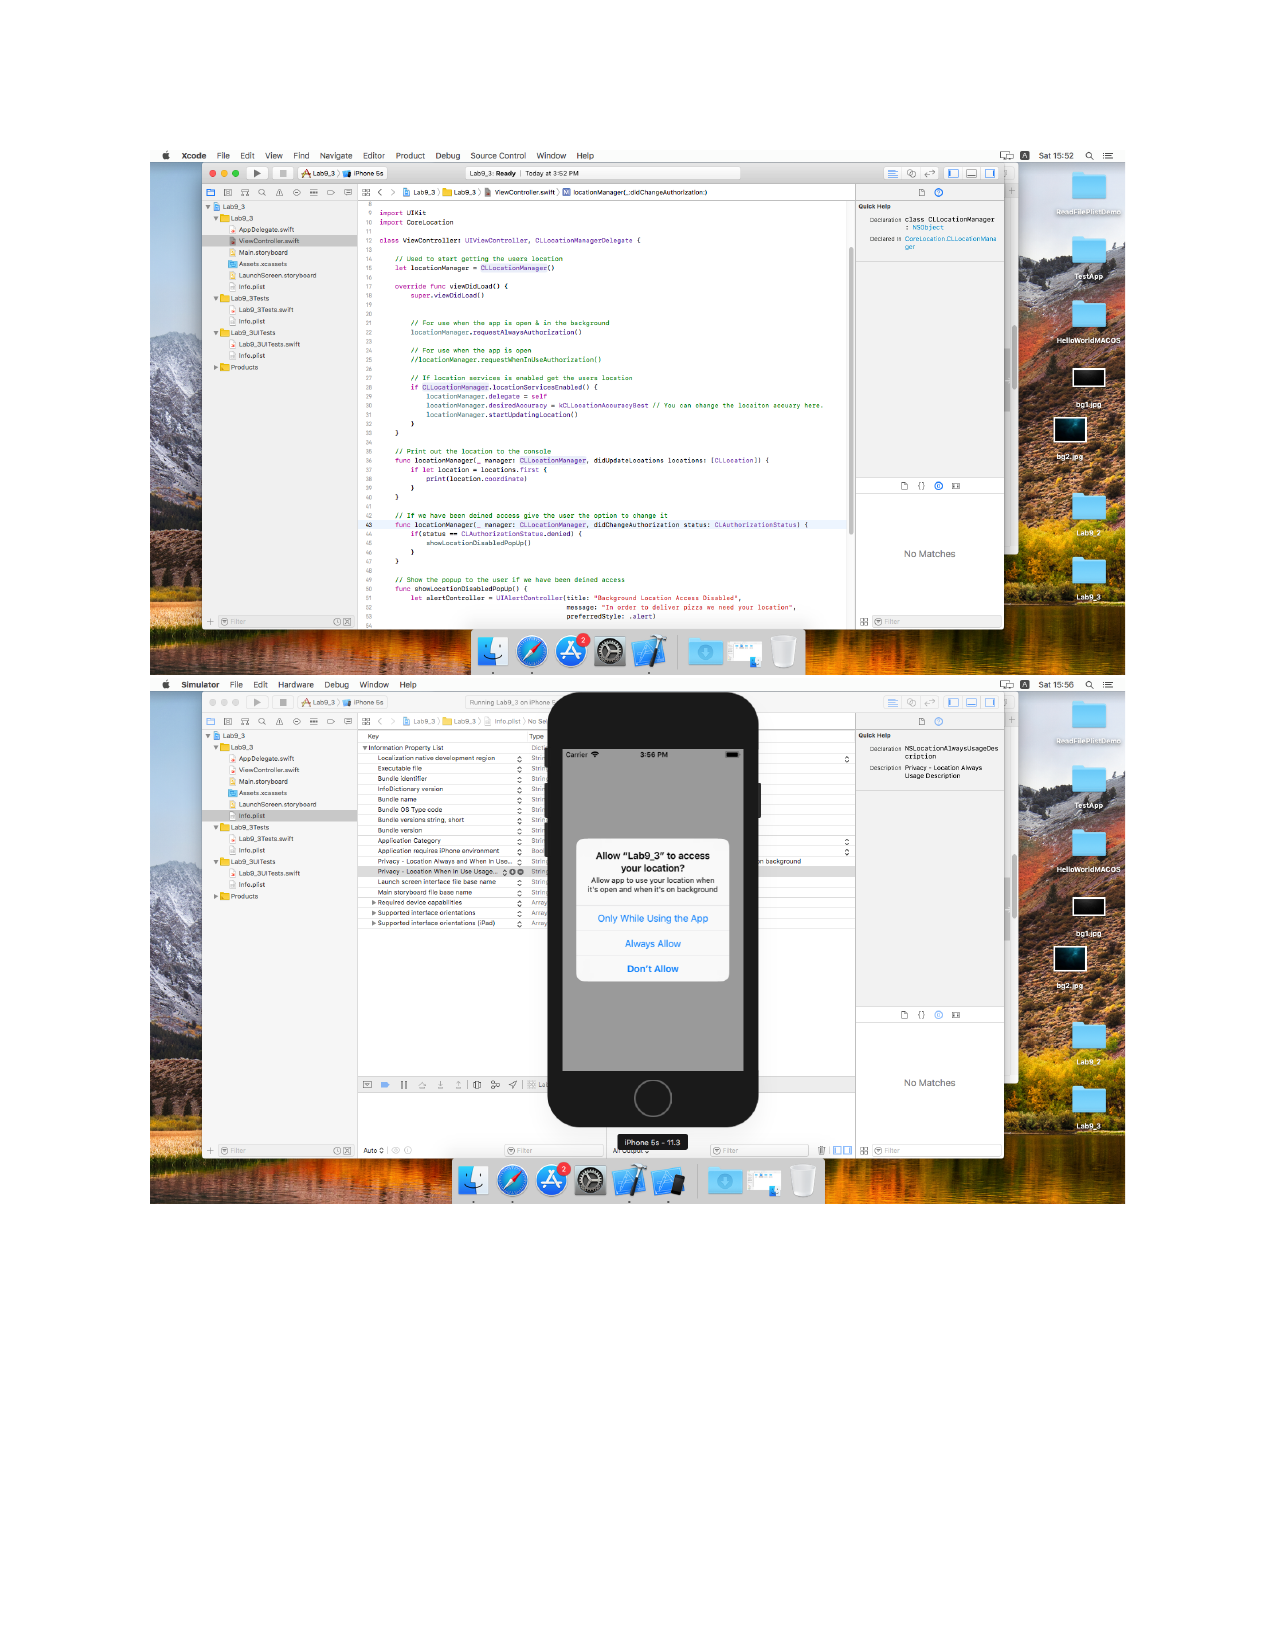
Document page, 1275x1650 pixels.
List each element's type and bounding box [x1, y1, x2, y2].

picture [150, 678, 1125, 1204]
picture [150, 150, 1125, 675]
